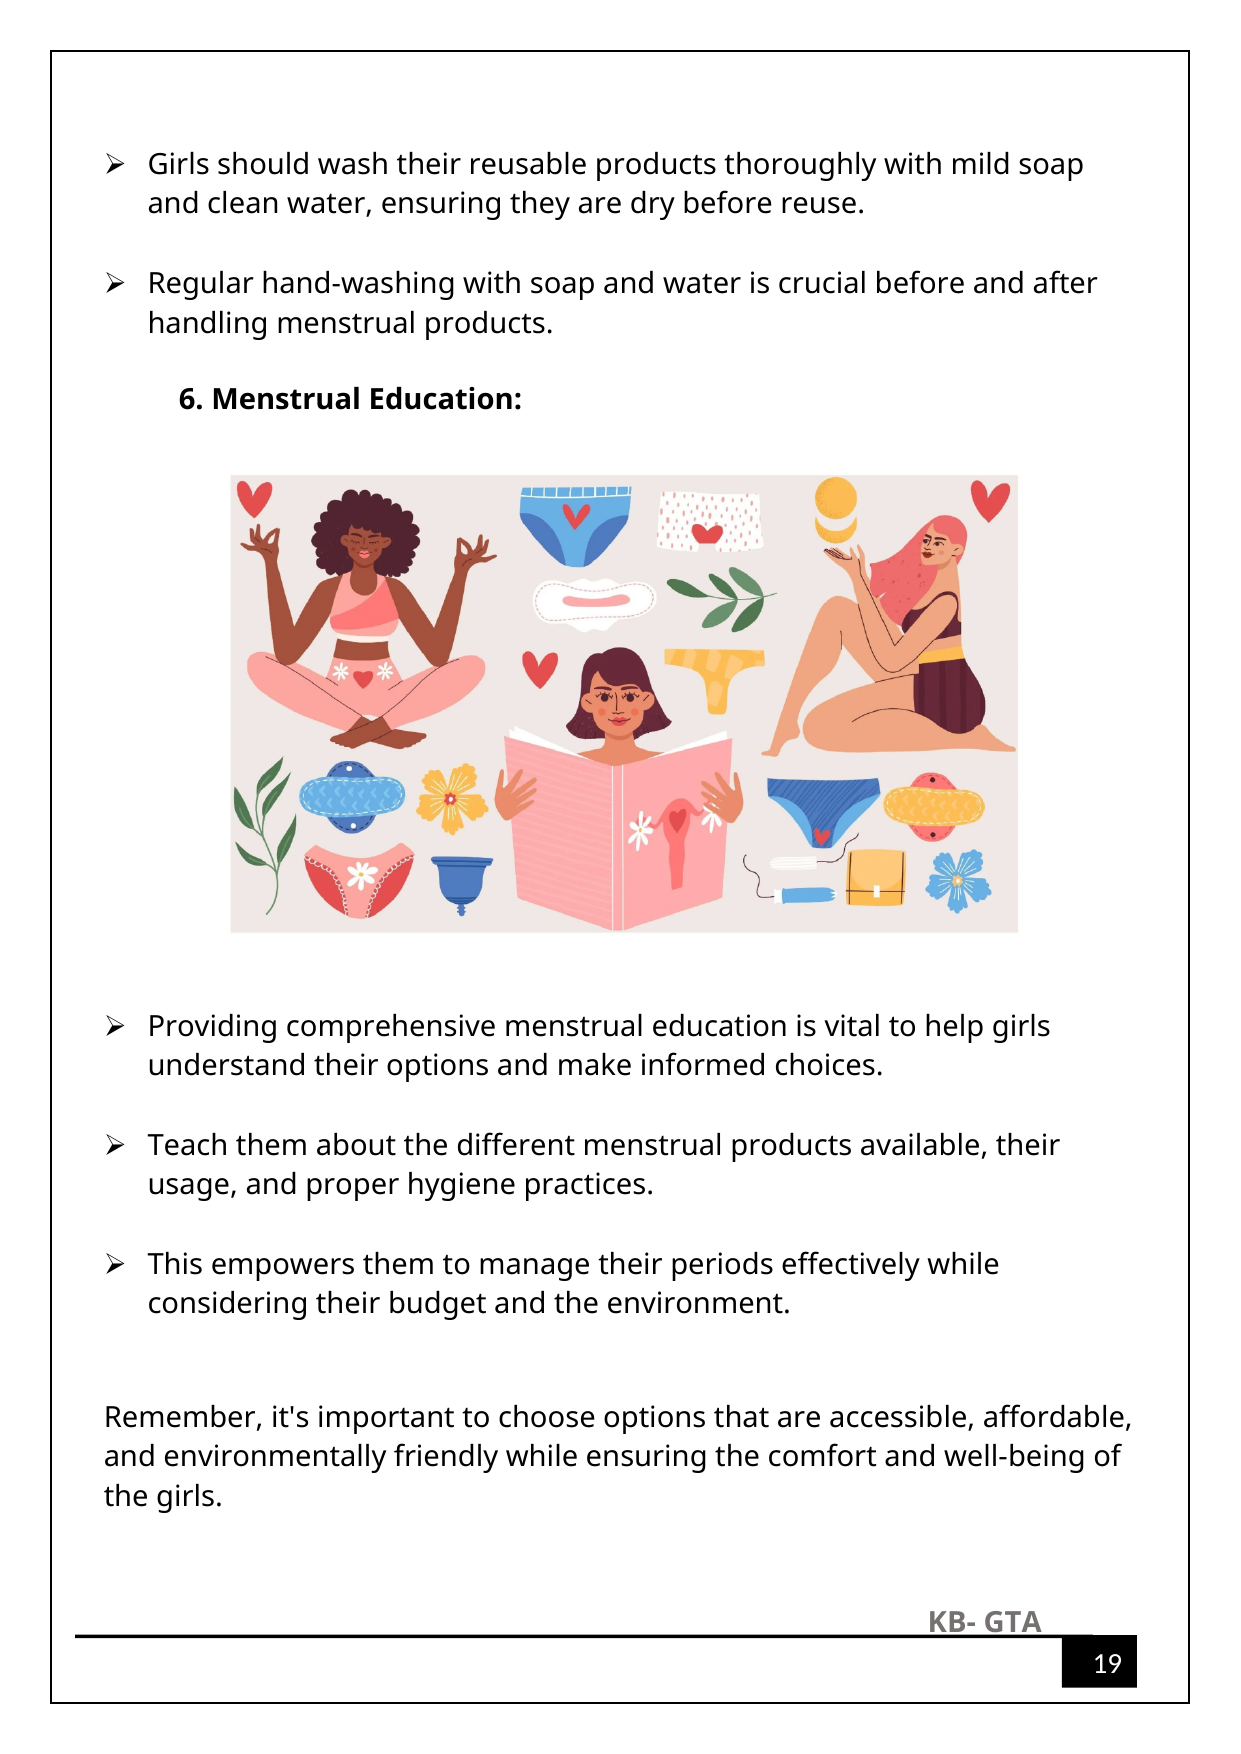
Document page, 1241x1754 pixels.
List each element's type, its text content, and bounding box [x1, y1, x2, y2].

list Regular hand-washing with soap and water is crucial before and after handling menstrual products. [103, 262, 1137, 342]
text Remember, it's important to choose options that are accessible, affordable, and environmentally friendly while ensuring the comfort and well-being of the girls. [103, 1396, 1137, 1515]
list Menstrual Education: [178, 378, 1137, 418]
list Providing comprehensive menstrual education is vital to help girls understand their options and make informed choices. [103, 1005, 1137, 1084]
list Girls should wash their reusable products thoroughly with mild soap and clean water, ensuring they are dry before reuse. [103, 143, 1137, 222]
list Teach them about the different menstrual products available, their usage, and proper hygiene practices. [103, 1124, 1137, 1203]
picture [207, 453, 1041, 954]
list This empowers them to manage their periods effectively while considering their budget and the environment. [103, 1243, 1137, 1322]
